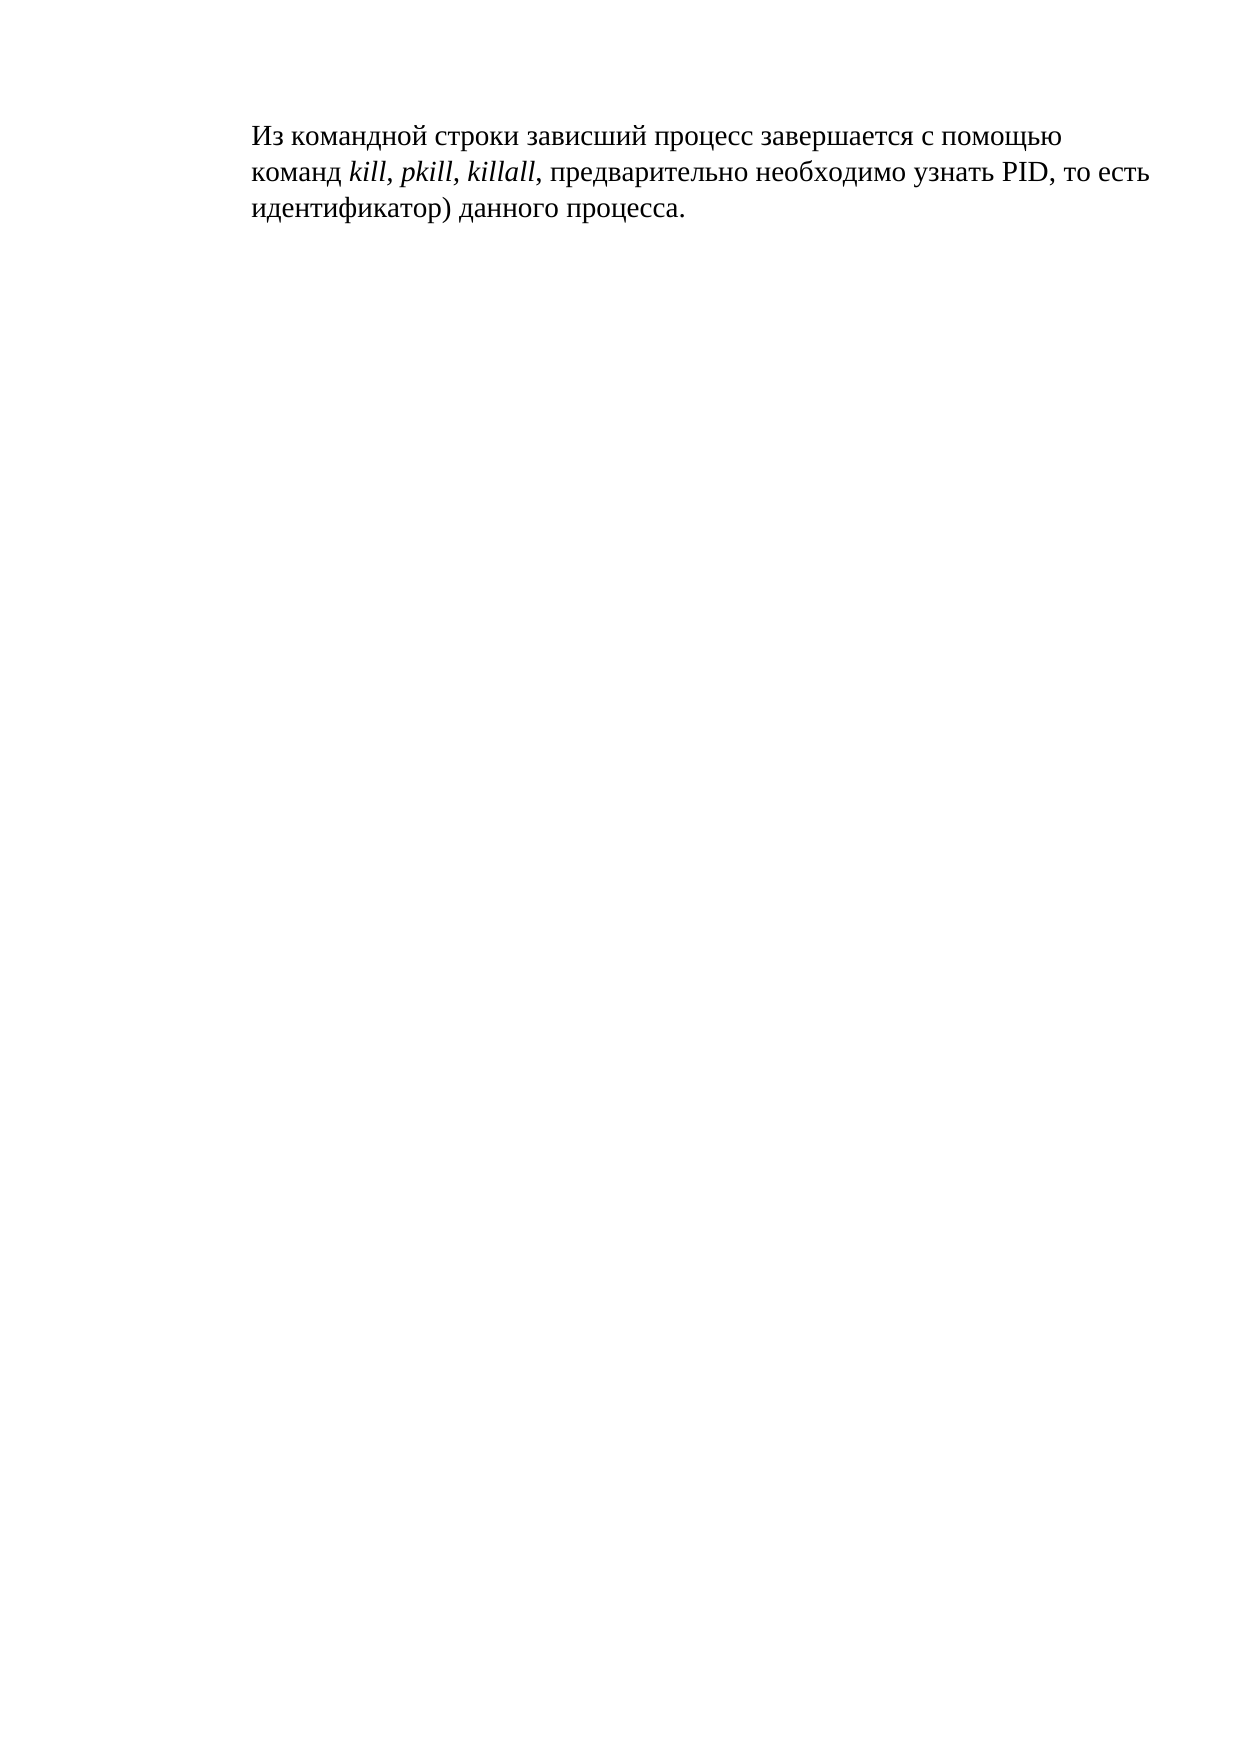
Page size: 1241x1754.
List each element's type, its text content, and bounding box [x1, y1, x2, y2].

text Из командной строки зависший процесс завершается с помощью команд kill, pkill, killall, предварительно необходимо узнать PID, то есть идентификатор) данного процесса. [251, 118, 1152, 224]
